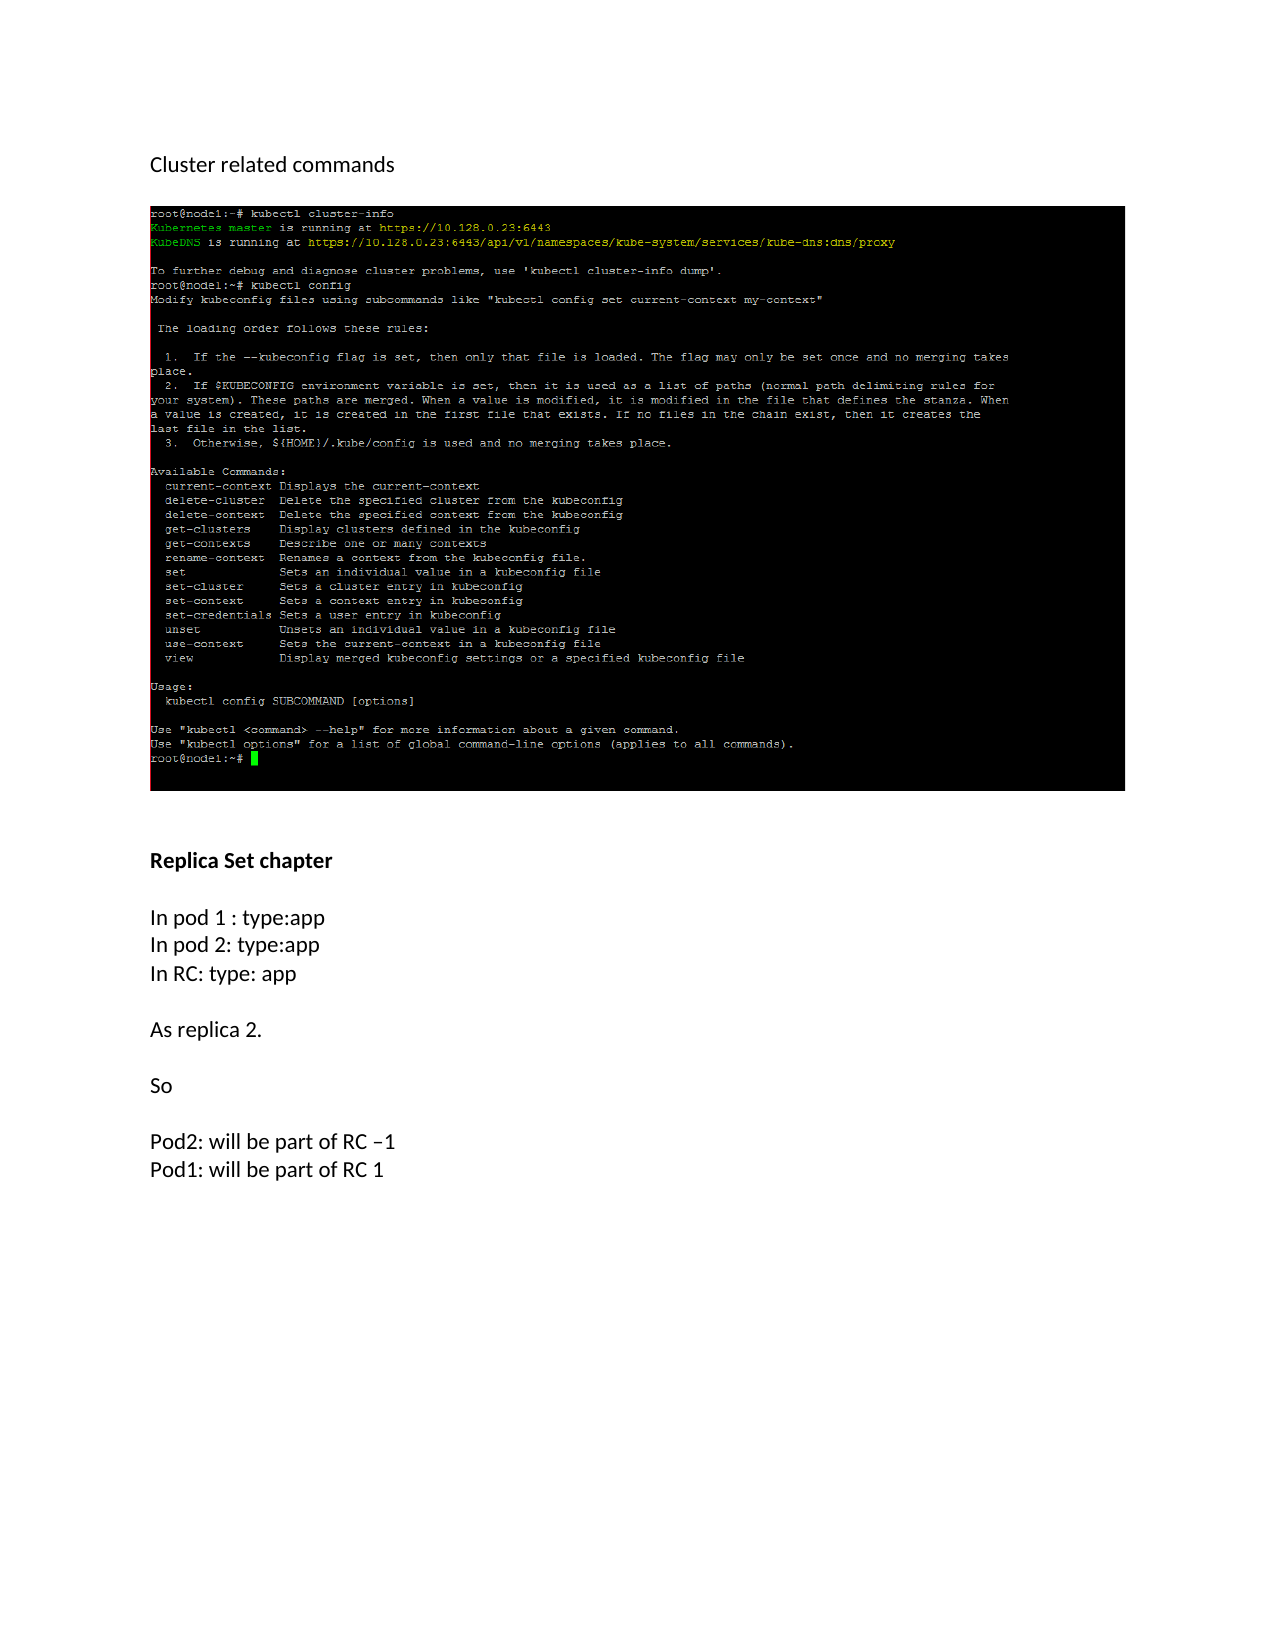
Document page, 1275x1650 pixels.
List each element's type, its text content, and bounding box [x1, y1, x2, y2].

text As replica 2. [150, 1015, 1125, 1043]
text In RC: type: app [150, 959, 1125, 987]
text Pod1: will be part of RC 1 [150, 1155, 1125, 1183]
text Cluster related commands [150, 150, 1125, 178]
text So [150, 1071, 1125, 1099]
text Replica Set chapter [150, 847, 1125, 874]
text Pod2: will be part of RC –1 [150, 1127, 1125, 1155]
text In pod 2: type:app [150, 931, 1125, 959]
picture [150, 206, 1125, 791]
text In pod 1 : type:app [150, 903, 1125, 931]
